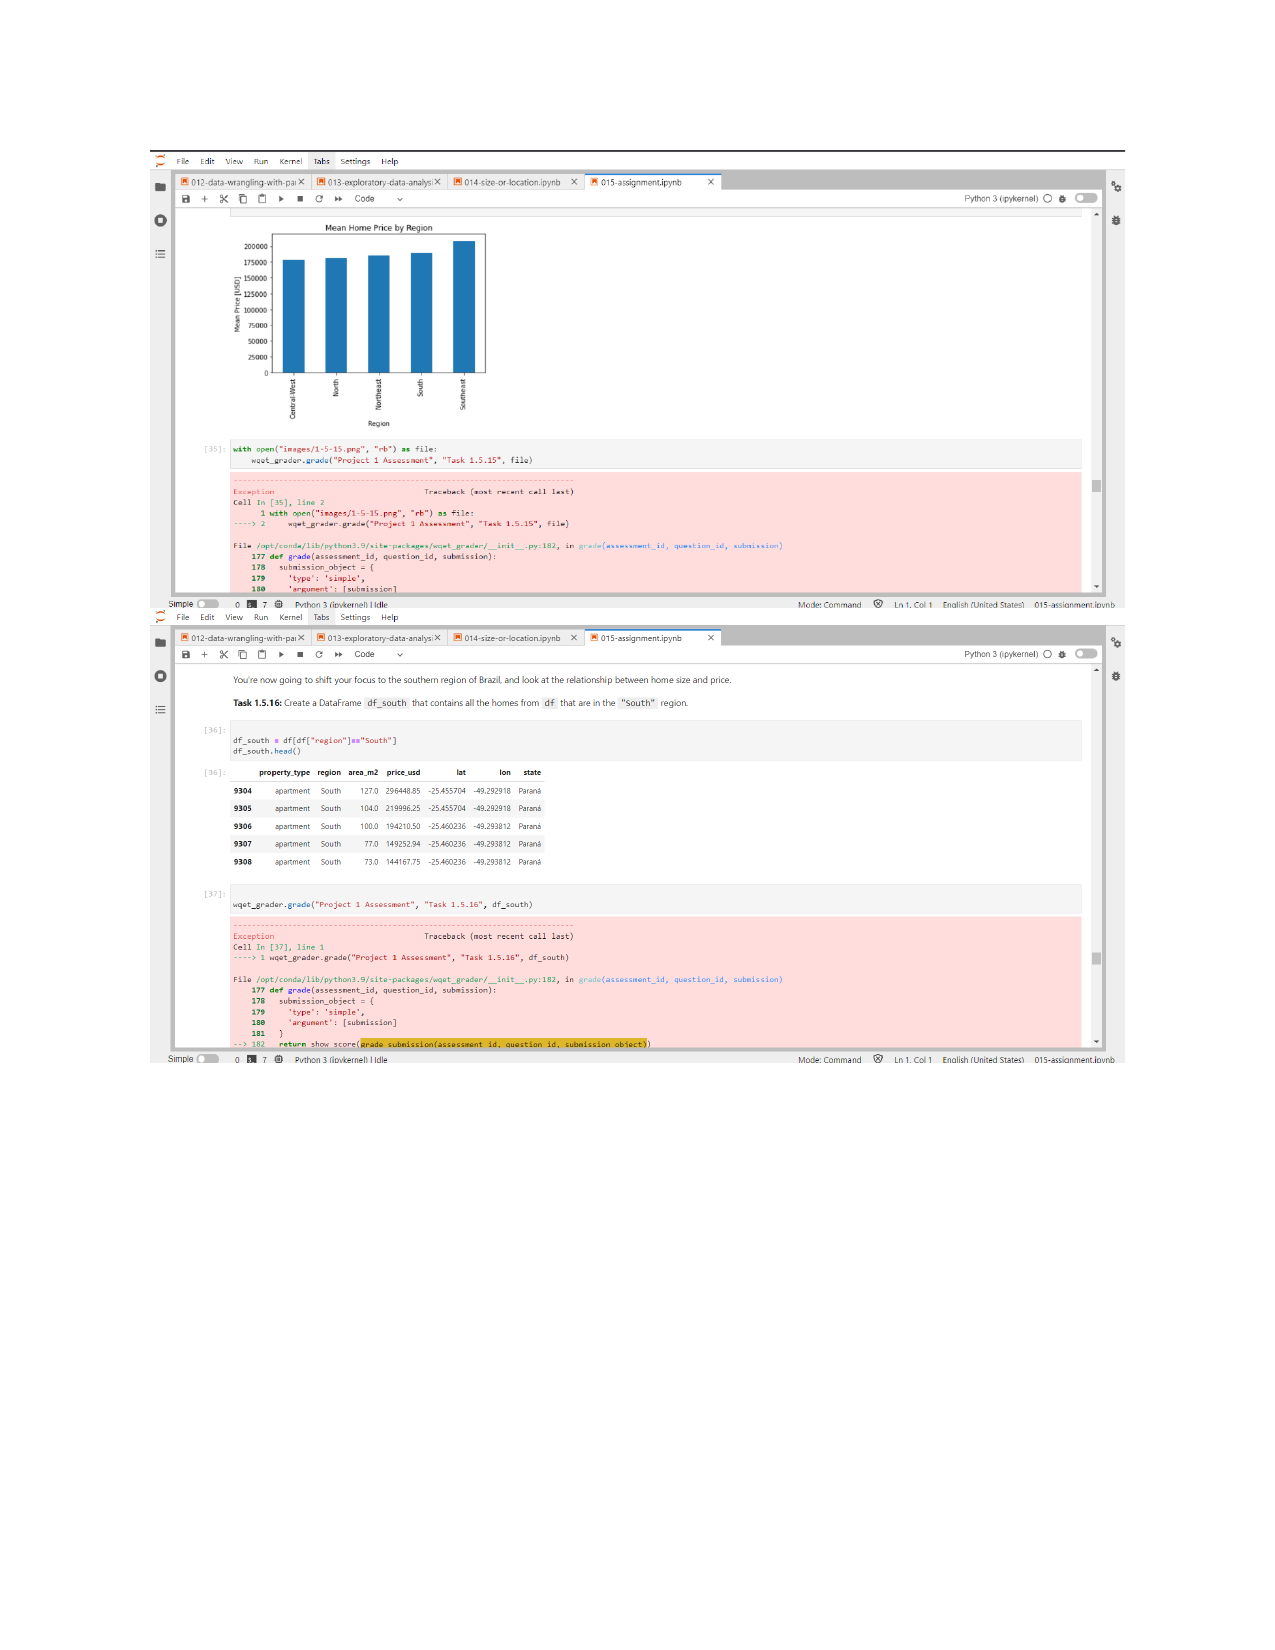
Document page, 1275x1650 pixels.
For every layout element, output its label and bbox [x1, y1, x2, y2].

picture [150, 150, 1125, 1063]
